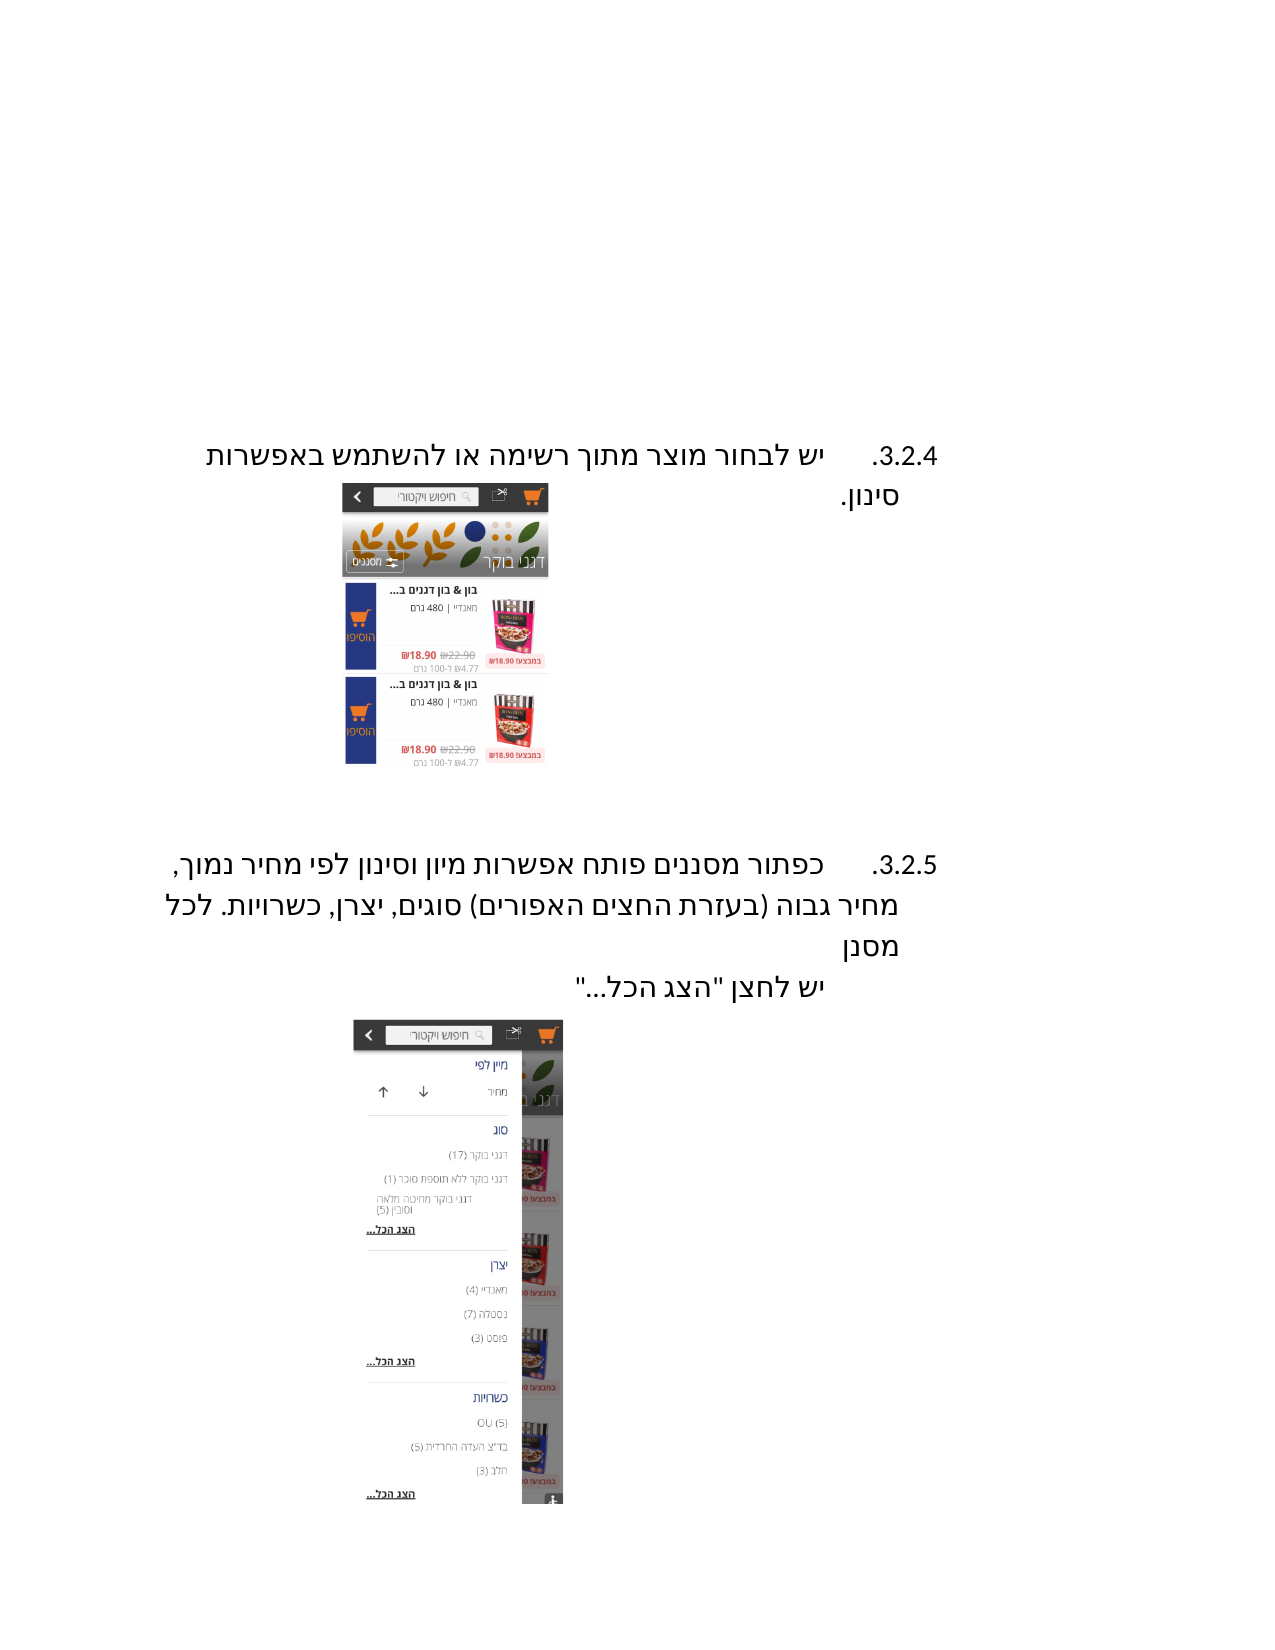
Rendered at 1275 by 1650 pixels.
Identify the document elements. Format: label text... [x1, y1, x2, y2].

picture [342, 513, 549, 767]
picture [351, 1017, 564, 1504]
list כפתור מסננים פותח אפשרות מיון וסינון לפי מחיר נמוך, מחיר גבוה (בעזרת החצים האפורים) סוגים, יצרן, כשרויות. לכל מסנן [150, 846, 937, 963]
list יש לבחור מוצר מתוך רשימה או להשתמש באפשרות סינון. [150, 437, 937, 513]
text יש לחצן "הצג הכל…" [150, 969, 825, 1004]
